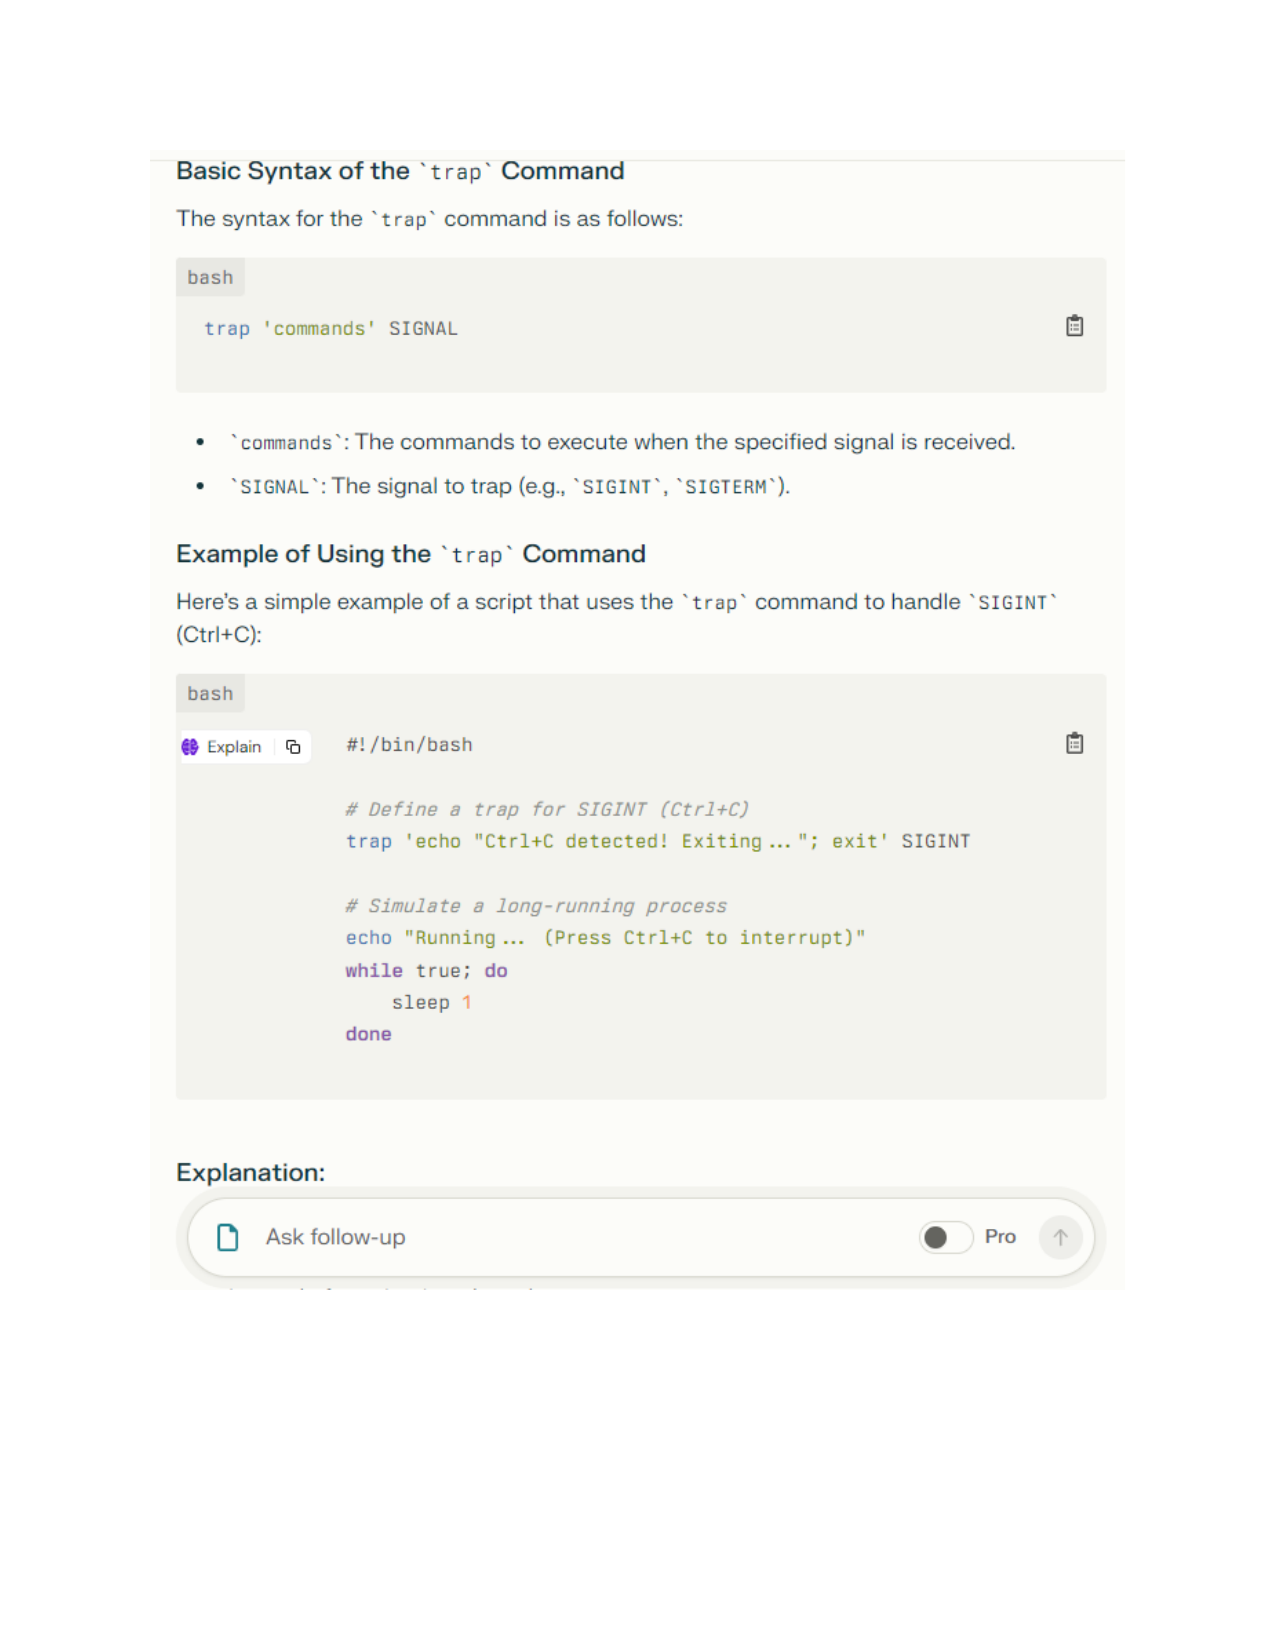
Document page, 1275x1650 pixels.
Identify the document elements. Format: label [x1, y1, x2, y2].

picture [150, 150, 1125, 1290]
